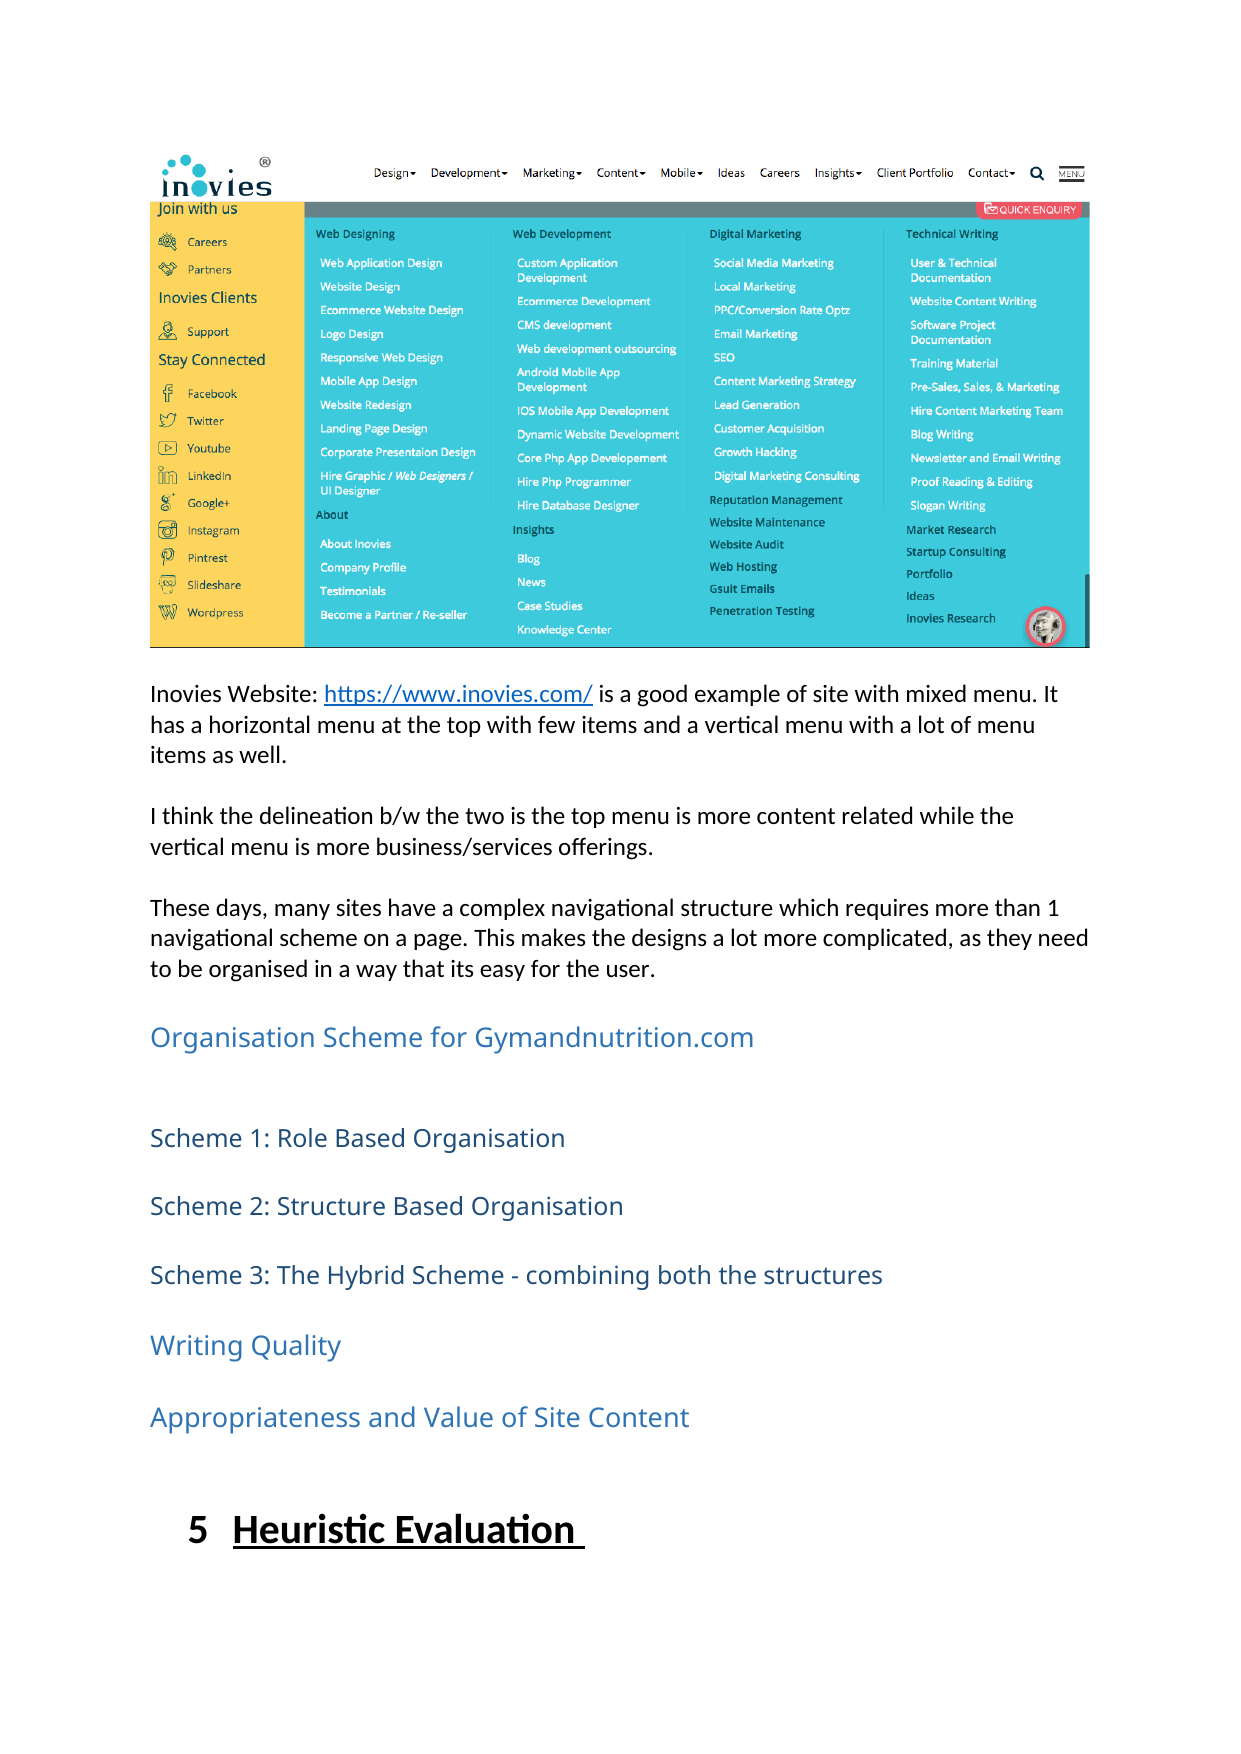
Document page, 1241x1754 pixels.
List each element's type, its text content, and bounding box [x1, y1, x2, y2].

text Inovies Website: https://www.inovies.com/ is a good example of site with mixed menu. It has a horizontal menu at the top with few items and a vertical menu with a lot of menu items as well. [150, 678, 1090, 770]
subtitle Organisation Scheme for Gymandnutrition.com [150, 1018, 1090, 1055]
text I think the delineation b/w the two is the top menu is more content related while the vertical menu is more business/services offerings. [150, 800, 1090, 861]
text These days, many sites have a complex navigational structure which requires more than 1 navigational scheme on a page. This makes the designs a lot more complicated, as they need to be organised in a way that its easy for the user. [150, 892, 1090, 983]
subtitle Scheme 2: Structure Based Organisation [150, 1189, 1090, 1223]
subtitle Writing Quality [150, 1327, 1090, 1363]
subtitle Appropriateness and Value of Site Content [150, 1398, 1090, 1435]
subtitle Scheme 1: Role Based Organisation [150, 1120, 1090, 1154]
subtitle Heuristic Evaluation [187, 1503, 1090, 1554]
subtitle Scheme 3: The Hybrid Scheme - combining both the structures [150, 1258, 1090, 1292]
picture [150, 150, 1090, 648]
